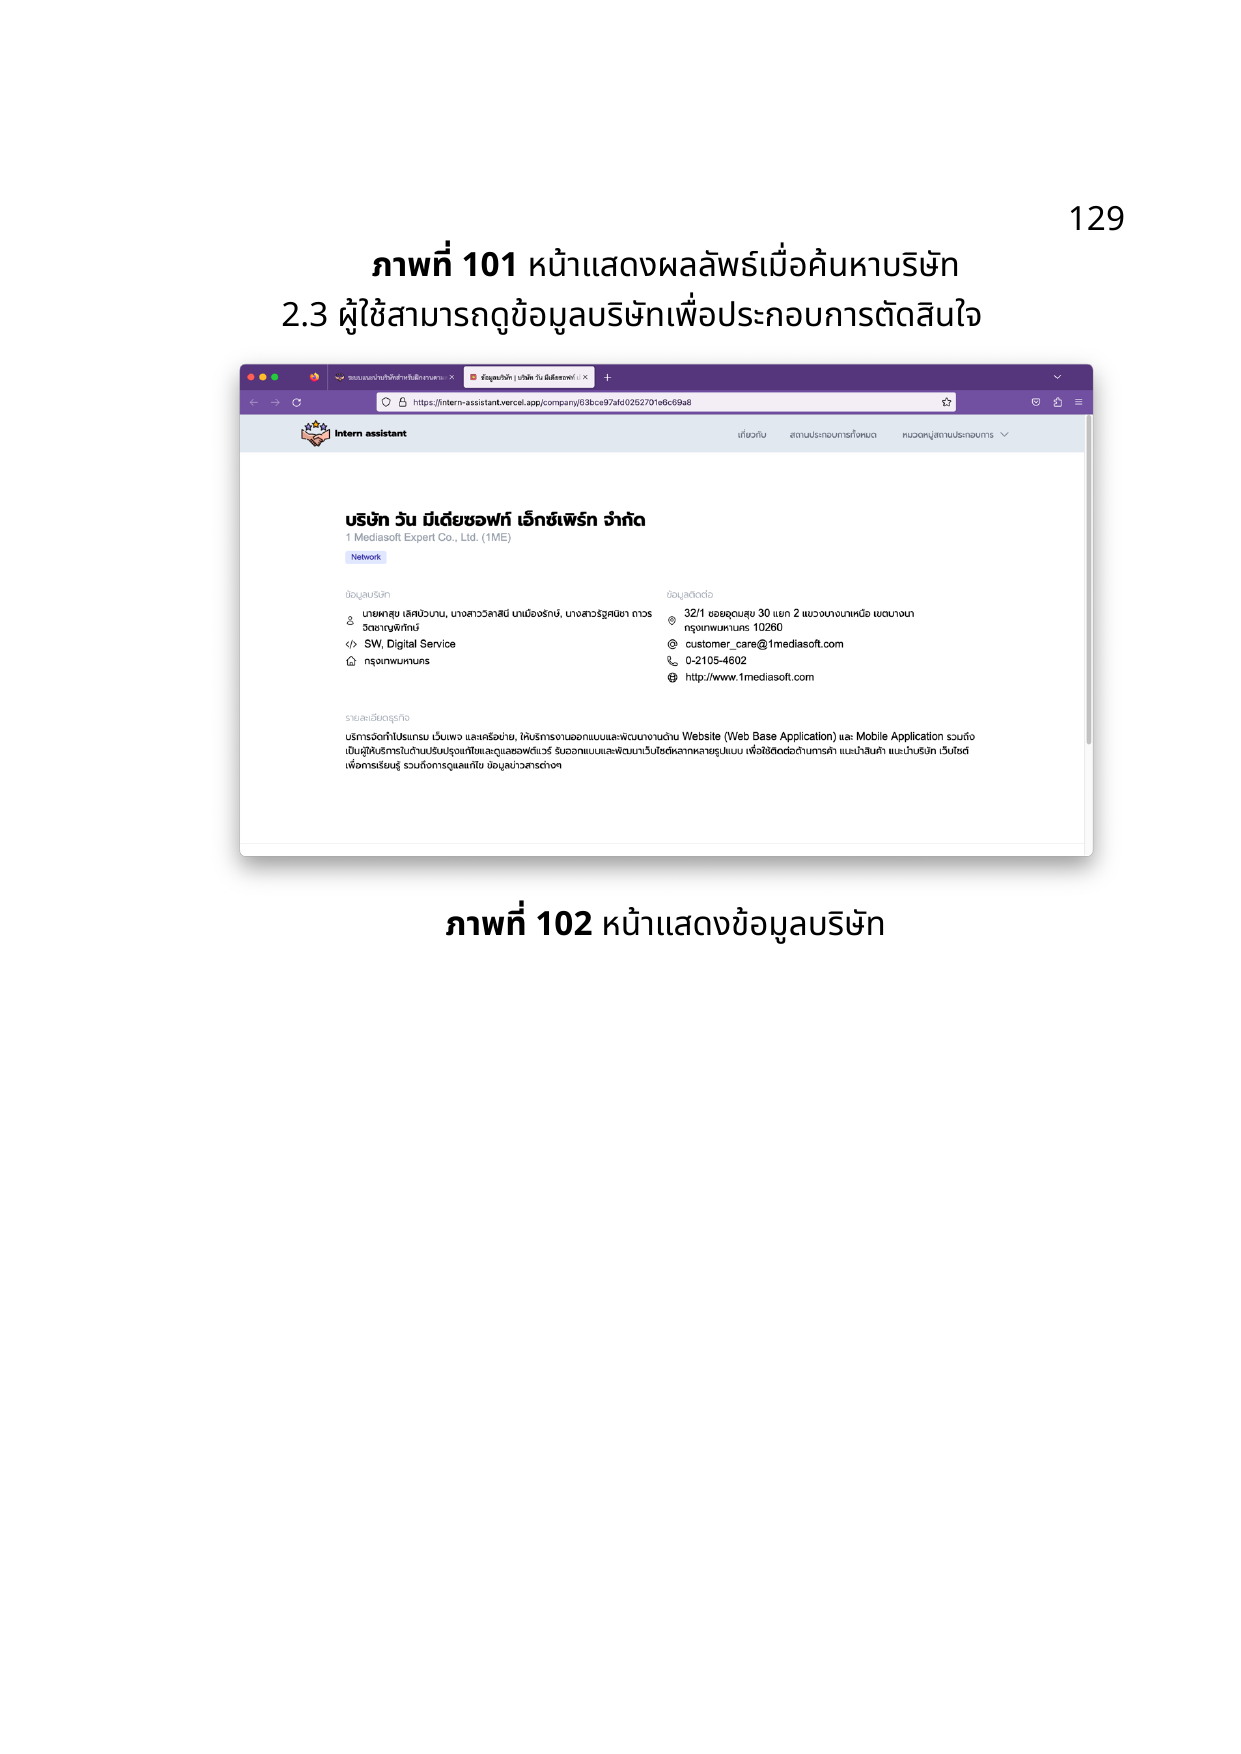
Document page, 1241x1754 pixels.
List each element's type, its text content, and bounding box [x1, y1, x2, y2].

text ภาพที่ 101 หน้าแสดงผลลัพธ์เมื่อค้นหาบริษัท [206, 240, 1125, 291]
picture [206, 341, 1125, 900]
text 2.3 ผู้ใช้สามารถดูข้อมูลบริษัทเพื่อประกอบการตัดสินใจ [206, 291, 1125, 341]
text ภาพที่ 102 หน้าแสดงข้อมูลบริษัท [206, 900, 1125, 951]
